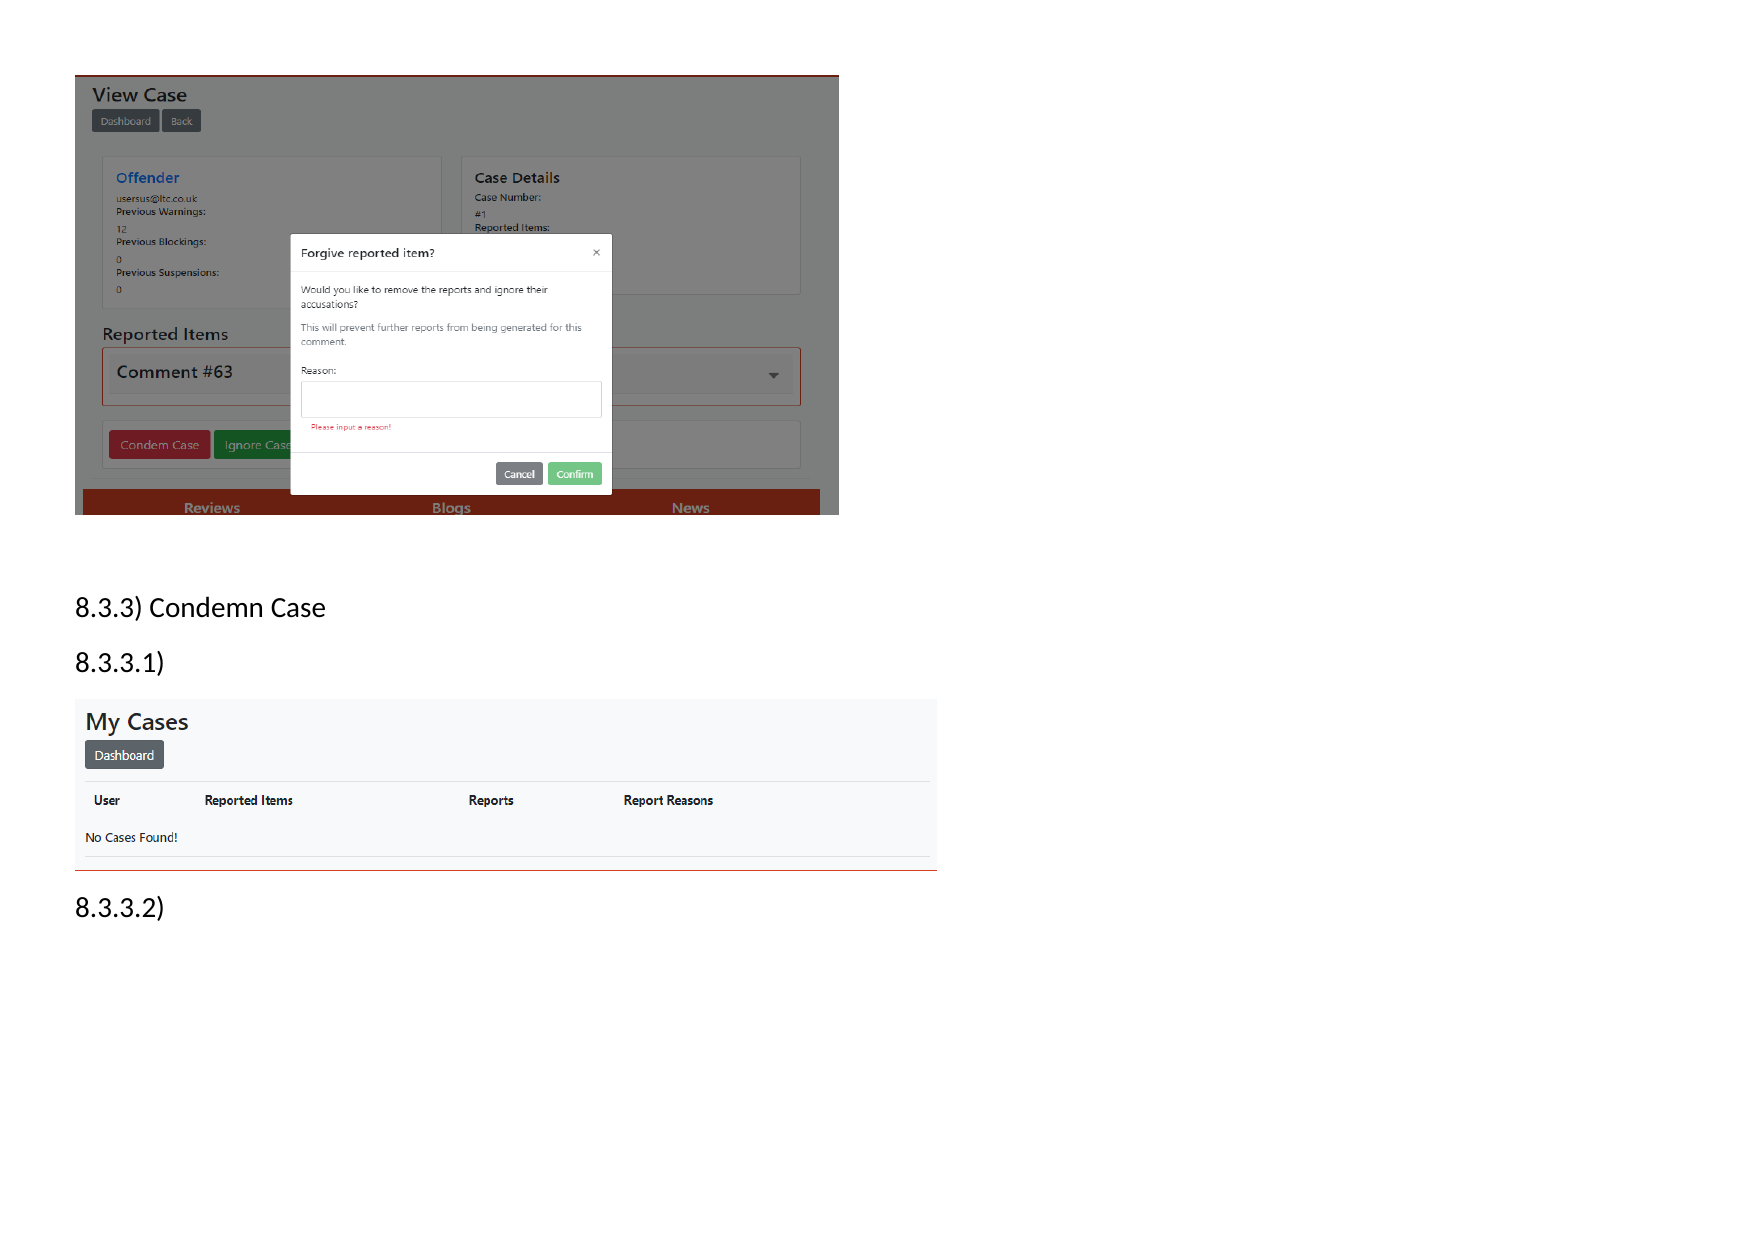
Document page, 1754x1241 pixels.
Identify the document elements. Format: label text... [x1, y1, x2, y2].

text 8.3.3.1) [75, 644, 1679, 680]
text 8.3.3.2) [75, 889, 1679, 925]
picture [75, 699, 937, 871]
picture [75, 75, 839, 515]
text 8.3.3) Condemn Case [75, 589, 1679, 624]
